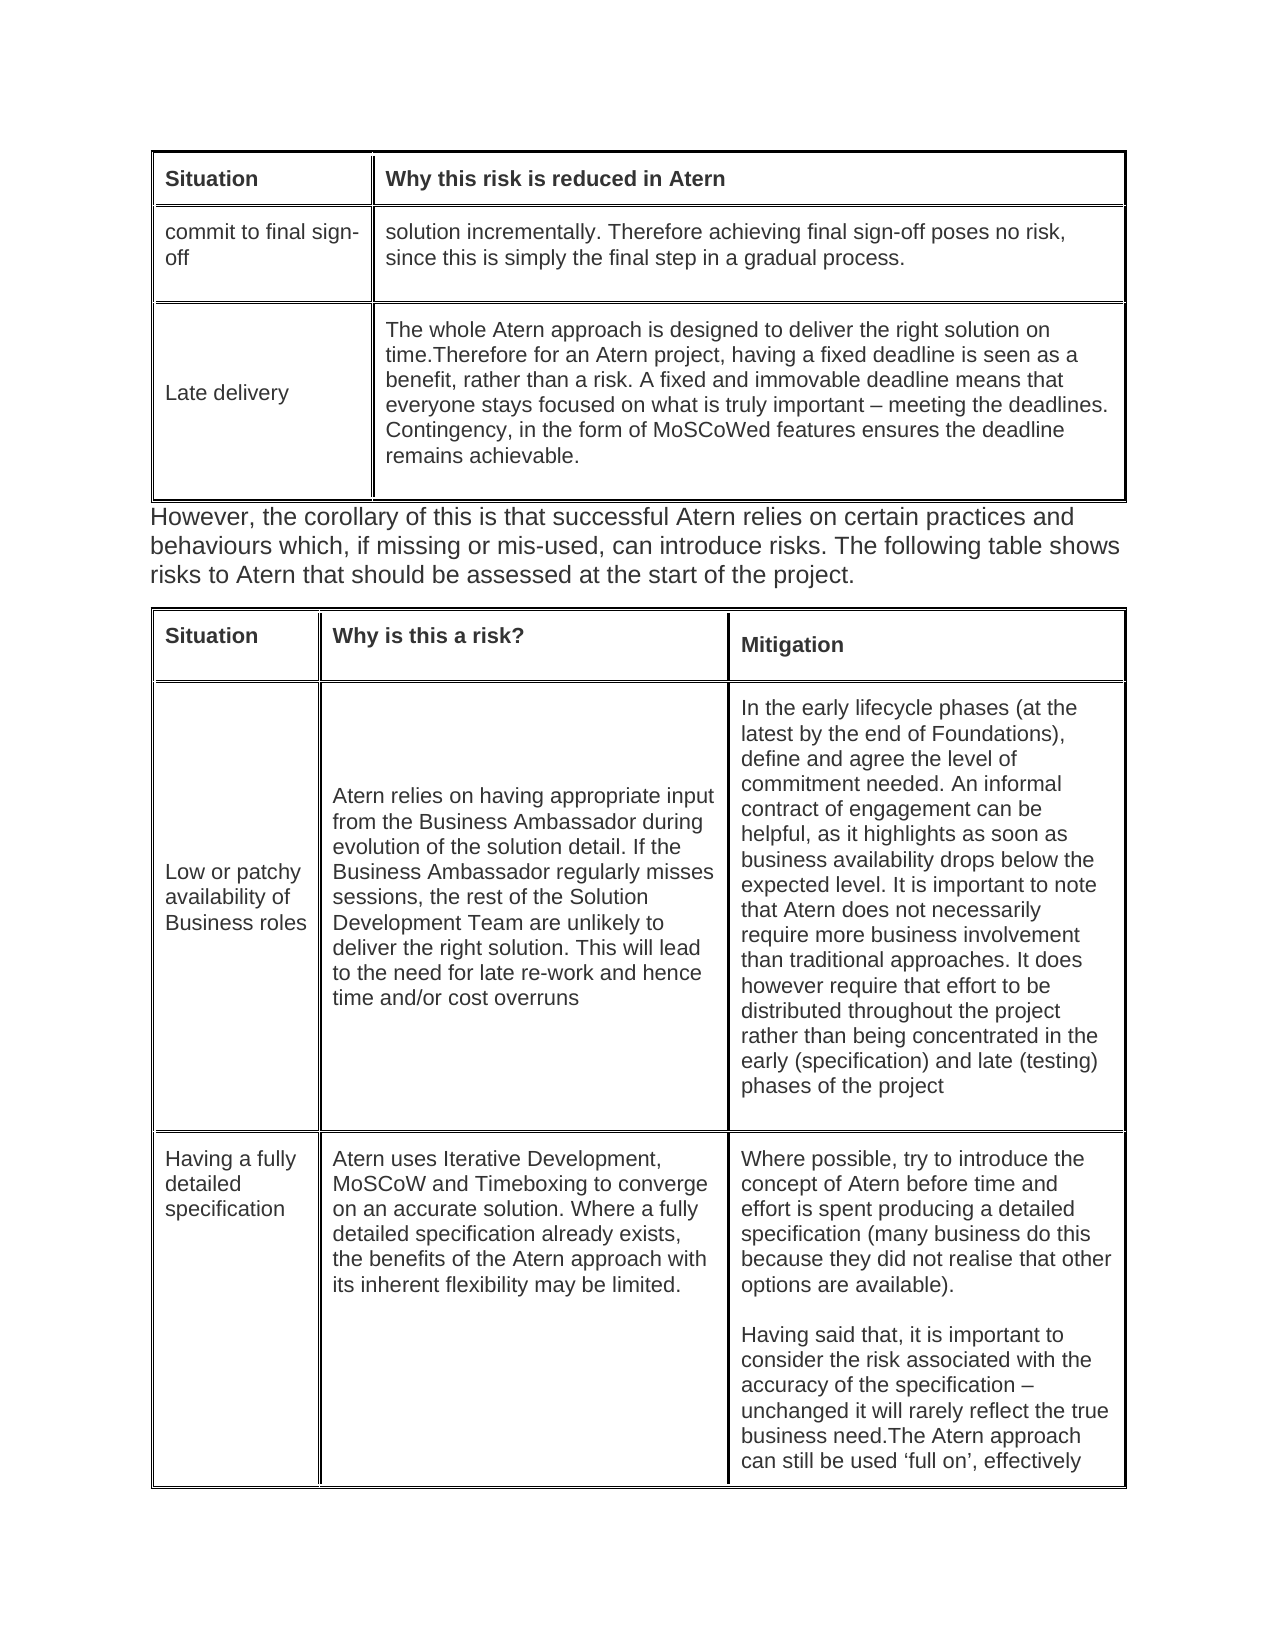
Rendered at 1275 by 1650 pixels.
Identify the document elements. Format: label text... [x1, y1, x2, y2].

table_cell The whole Atern approach is designed to deliver the right solution on time.Therefore for an Atern project, having a fixed deadline is seen as a benefit, rather than a risk. A fixed and immovable deadline means that everyone stays focused on what is truly important – meeting the deadlines. Contingency, in the form of MoSCoWed features ensures the deadline remains achievable. [373, 301, 1126, 499]
table_header Situation [154, 609, 320, 679]
table_header Mitigation [728, 611, 1124, 679]
table_cell Atern relies on having appropriate input from the Business Ambassador during evolution of the solution detail. If the Business Ambassador regularly misses sessions, the rest of the Solution Development Team are unlikely to deliver the right solution. This will lead to the need for late re-work and hence time and/or cost overruns [322, 683, 727, 1130]
table_cell In the early lifecycle phases (at the latest by the end of Foundations), define and agree the level of commitment needed. An informal contract of engagement can be helpful, as it highlights as soon as business availability drops below the expected level. It is important to note that Atern does not necessarily require more business involvement than traditional approaches. It does however require that effort to be distributed throughout the project rather than being concentrated in the early (specification) and late (testing) phases of the project [730, 680, 1125, 1130]
table_header Why is this a risk? [320, 611, 728, 679]
table_cell Low or patchy availability of Business roles [154, 680, 318, 1130]
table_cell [728, 1130, 1126, 1486]
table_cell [154, 204, 371, 301]
text However, the corollary of this is that successful Atern relies on certain practices and behaviours which, if missing or mis-used, can introduce risks. The following table shows risks to Atern that should be assessed at the start of the project. [150, 503, 1125, 588]
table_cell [320, 1133, 728, 1486]
table_cell Late delivery [152, 301, 373, 499]
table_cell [375, 204, 1125, 301]
table_cell Having a fully detailed specification [152, 1130, 320, 1486]
table_header Why this risk is reduced in Atern [373, 153, 1124, 203]
table_header Situation [154, 152, 373, 203]
